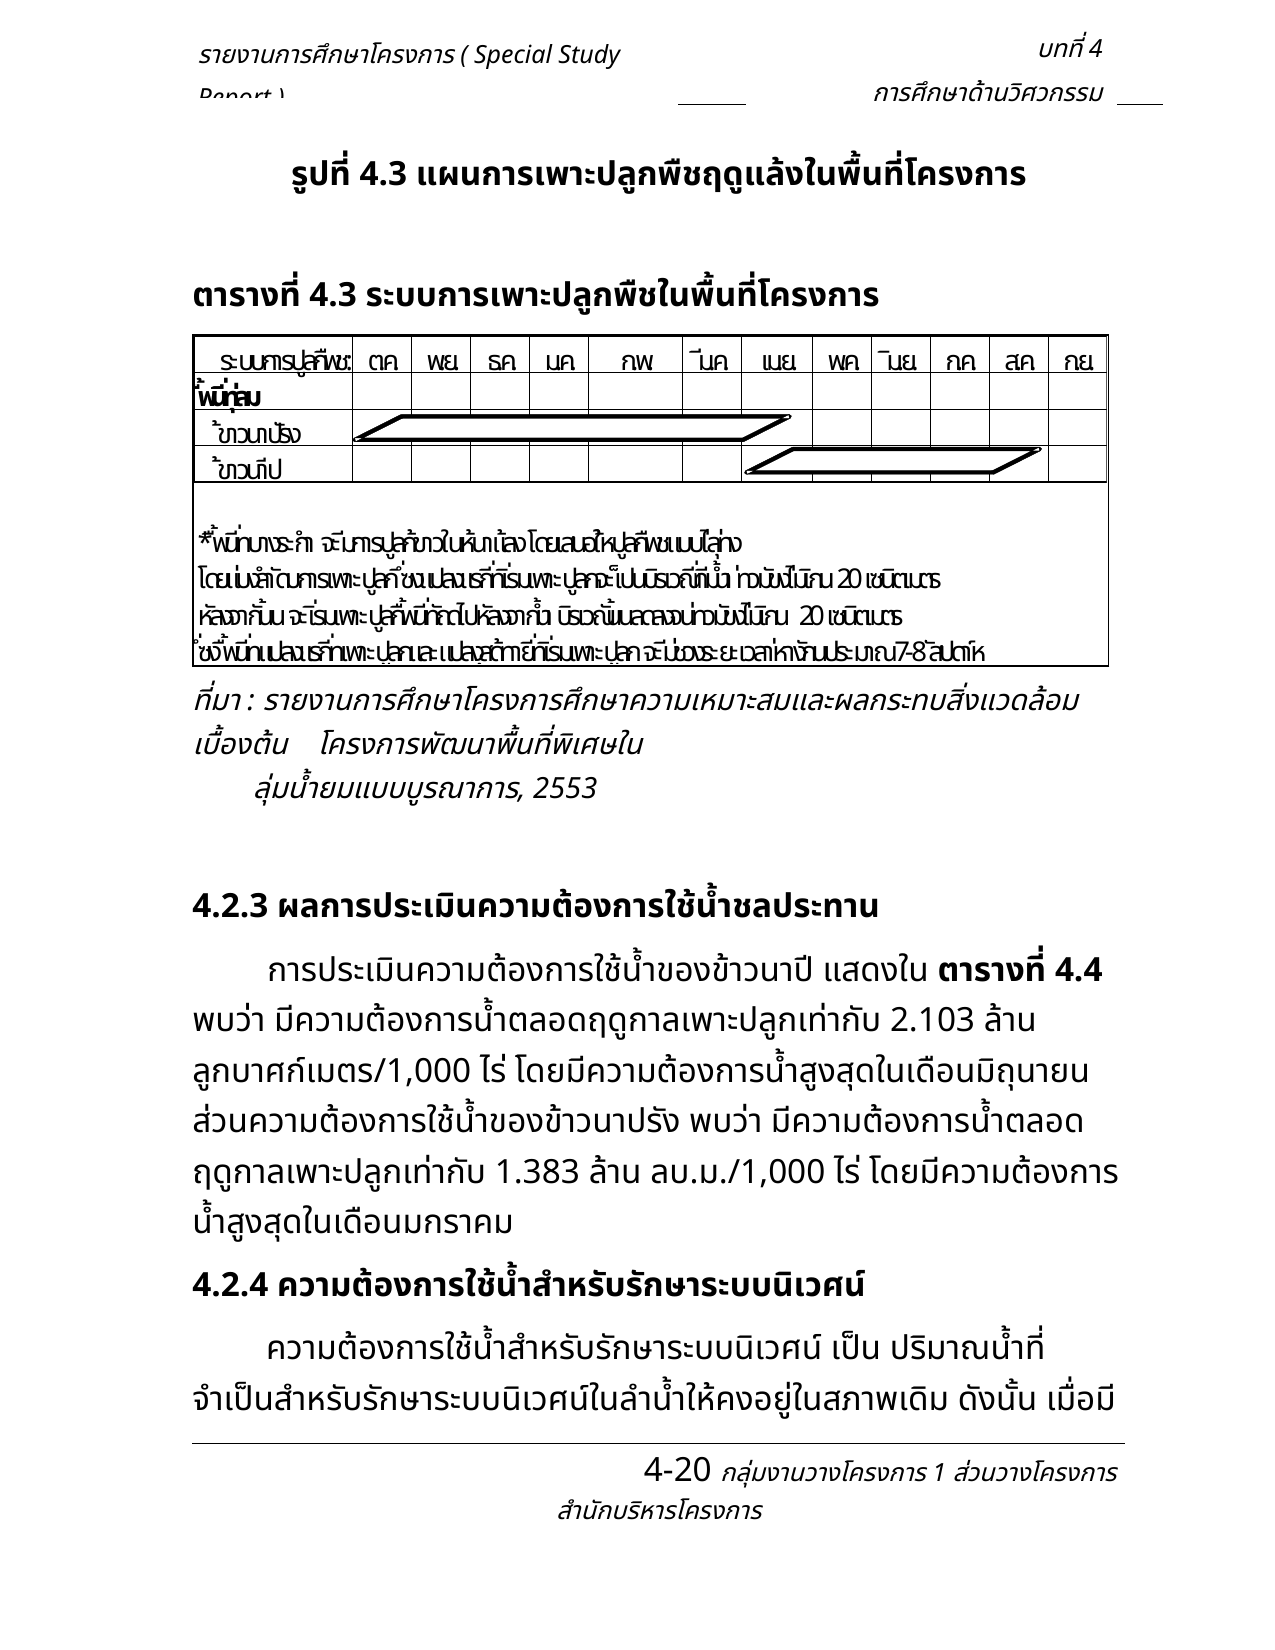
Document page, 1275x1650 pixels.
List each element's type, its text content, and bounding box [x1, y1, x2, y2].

subtitle 4.2.4 ความต้องการใช้น้ำสำหรับรักษาระบบนิเวศน์ [192, 1261, 1125, 1312]
text ตารางที่ 4.3 ระบบการเพาะปลูกพืชในพื้นที่โครงการ [192, 271, 1125, 322]
text ที่มา : รายงานการศึกษาโครงการศึกษาความเหมาะสมและผลกระทบสิ่งแวดล้อมเบื้องต้น โครงการพัฒนาพื้นที่พิเศษใน [192, 679, 1125, 767]
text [192, 1324, 1125, 1425]
subtitle 4.2.3 ผลการประเมินความต้องการใช้น้ำชลประทาน [192, 882, 1125, 933]
text การประเมินความต้องการใช้น้ำของข้าวนาปี แสดงใน ตารางที่ 4.4 พบว่า มีความต้องการน้ำตลอดฤดูกาลเพาะปลูกเท่ากับ 2.103 ล้านลูกบาศก์เมตร/1,000 ไร่ โดยมีความต้องการน้ำสูงสุดในเดือนมิถุนายน ส่วนความต้องการใช้น้ำของข้าวนาปรัง พบว่า มีความต้องการน้ำตลอดฤดูกาลเพาะปลูกเท่ากับ 1.383 ล้าน ลบ.ม./1,000 ไร่ โดยมีความต้องการน้ำสูงสุดในเดือนมกราคม [192, 945, 1125, 1249]
text ลุ่มน้ำยมแบบบูรณาการ, 2553 [192, 767, 1125, 812]
text รูปที่ 4.3 แผนการเพาะปลูกพืชฤดูแล้งในพื้นที่โครงการ [192, 150, 1125, 201]
